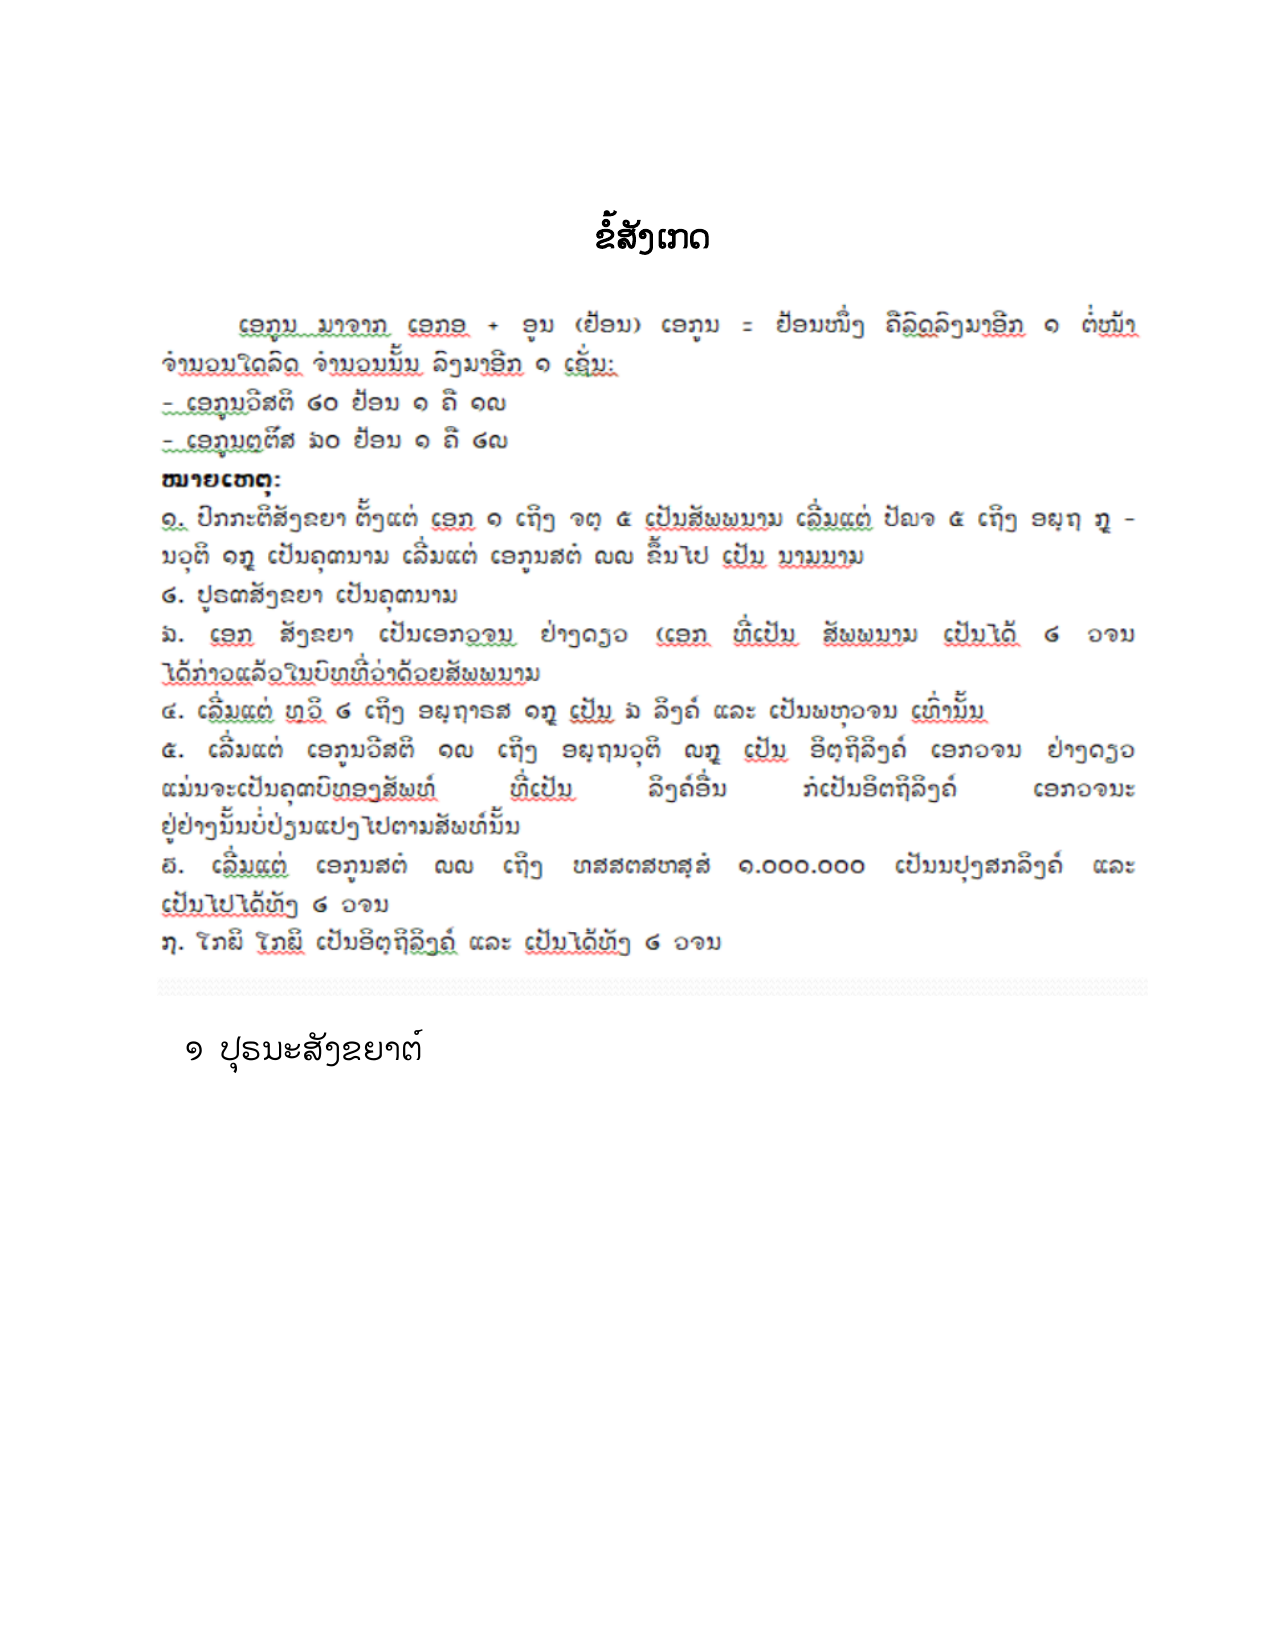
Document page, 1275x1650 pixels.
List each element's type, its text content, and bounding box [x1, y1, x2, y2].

text ຂໍ້ສັງເກດ [118, 208, 1186, 267]
text ໑ ປຸຣນະສັງຂຍາຕ໌ [118, 1021, 1186, 1079]
picture [157, 296, 1148, 996]
